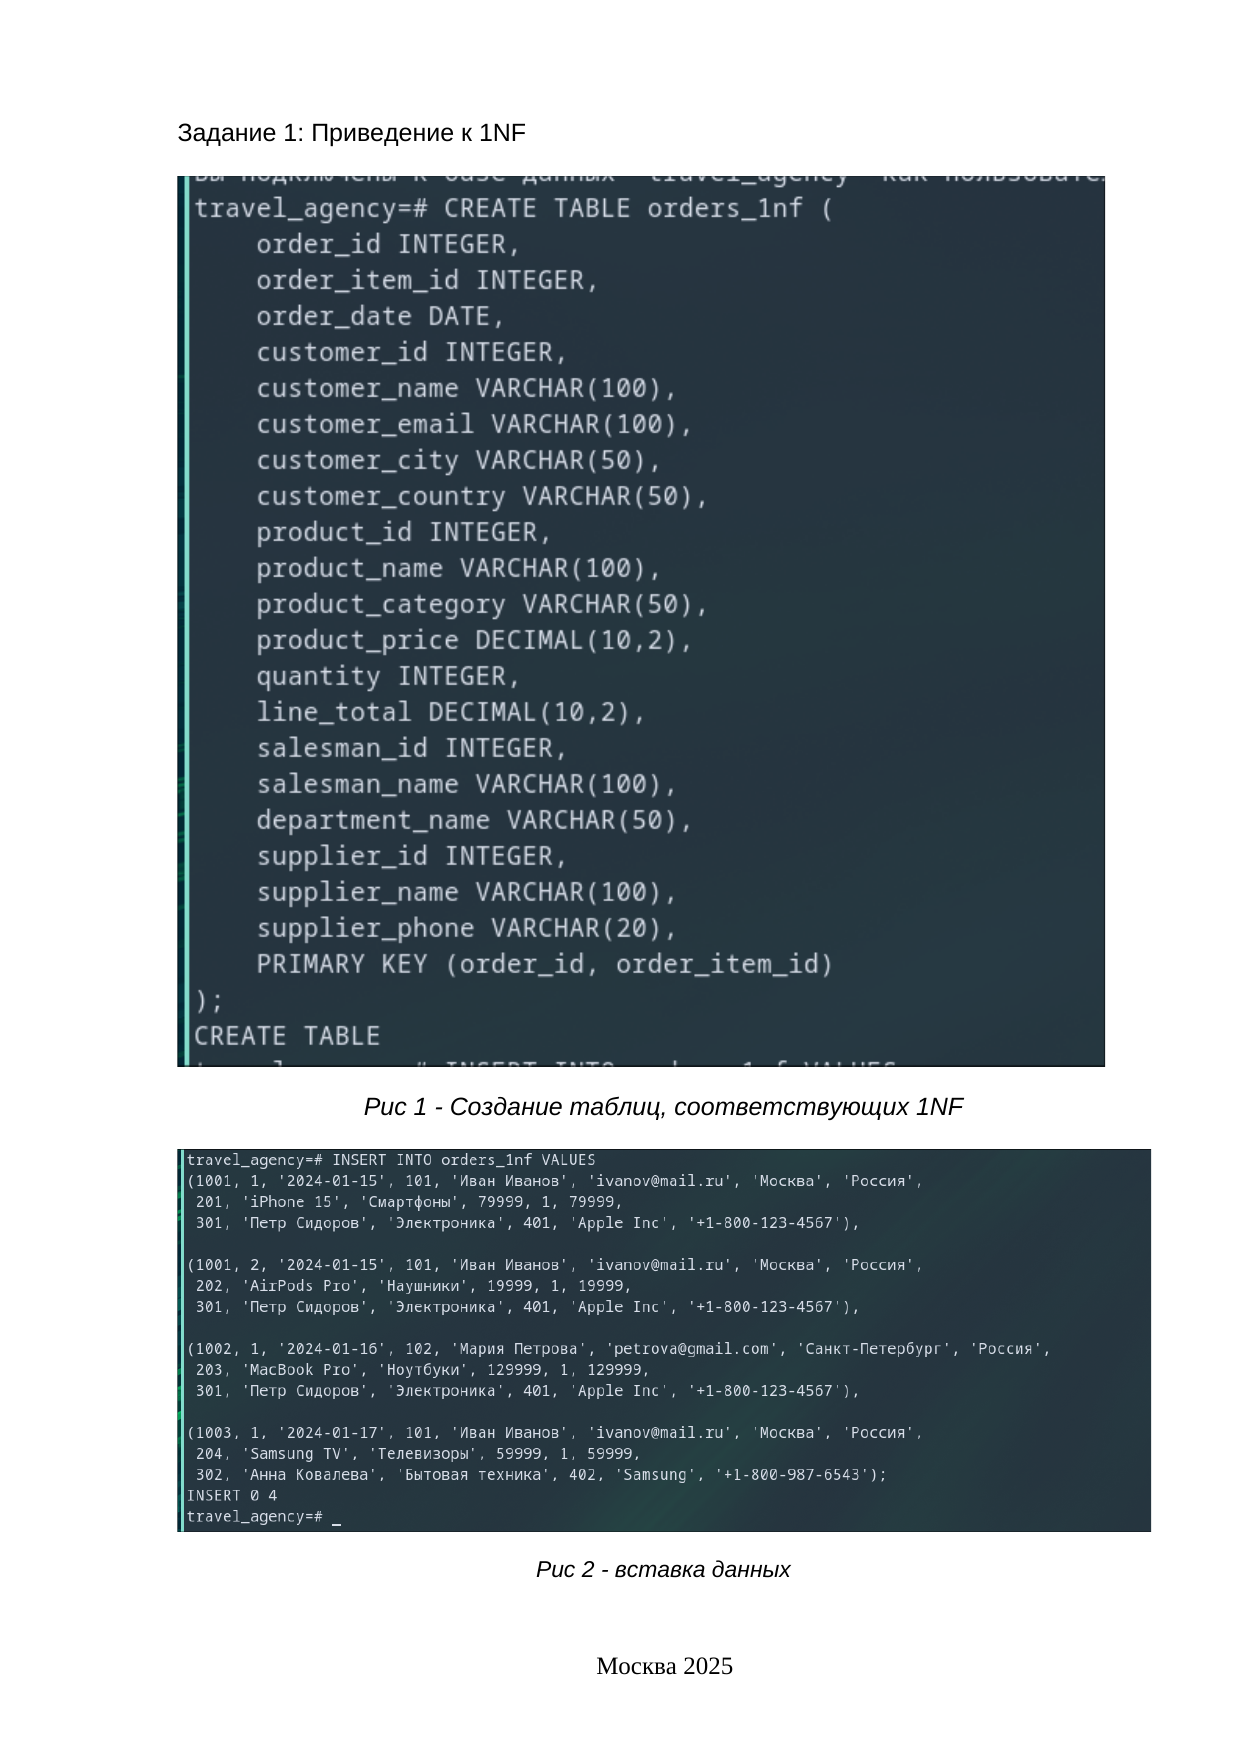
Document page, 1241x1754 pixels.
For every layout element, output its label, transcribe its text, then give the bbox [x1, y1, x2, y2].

picture [177, 1149, 1152, 1532]
text Рис 1 - Создание таблиц, соответствующих 1NF [177, 1092, 1152, 1120]
subtitle Задание 1: Приведение к 1NF [177, 118, 1152, 147]
text Рис 2 - вставка данных [177, 1556, 1152, 1582]
picture [177, 176, 1106, 1067]
